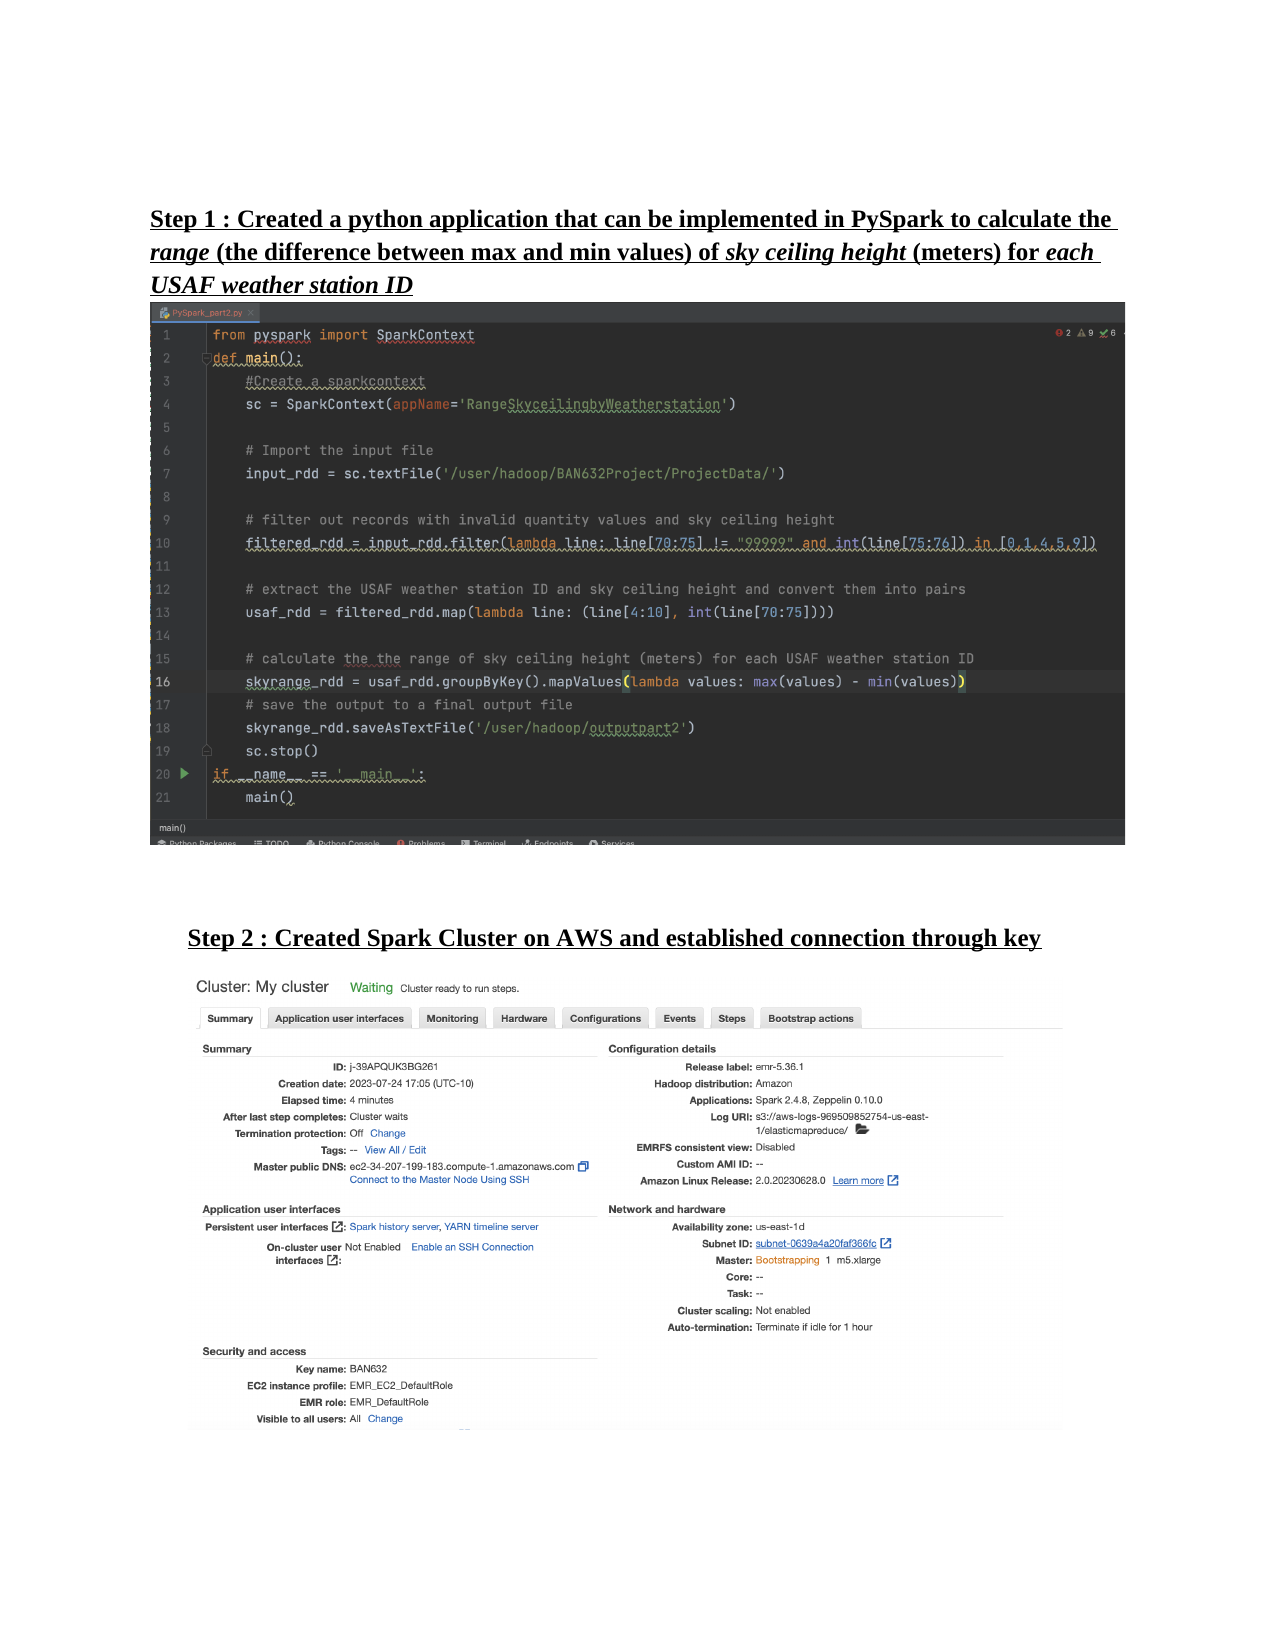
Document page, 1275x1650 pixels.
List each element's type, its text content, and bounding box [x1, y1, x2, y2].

text Step 2 : Created Spark Cluster on AWS and established connection through key [187, 923, 1125, 952]
picture [150, 302, 1125, 845]
text Step 1 : Created a python application that can be implemented in PySpark to calculate the range (the difference between max and min values) of sky ceiling height (meters) for each USAF weather station ID [150, 204, 1125, 302]
picture [187, 977, 1063, 1430]
